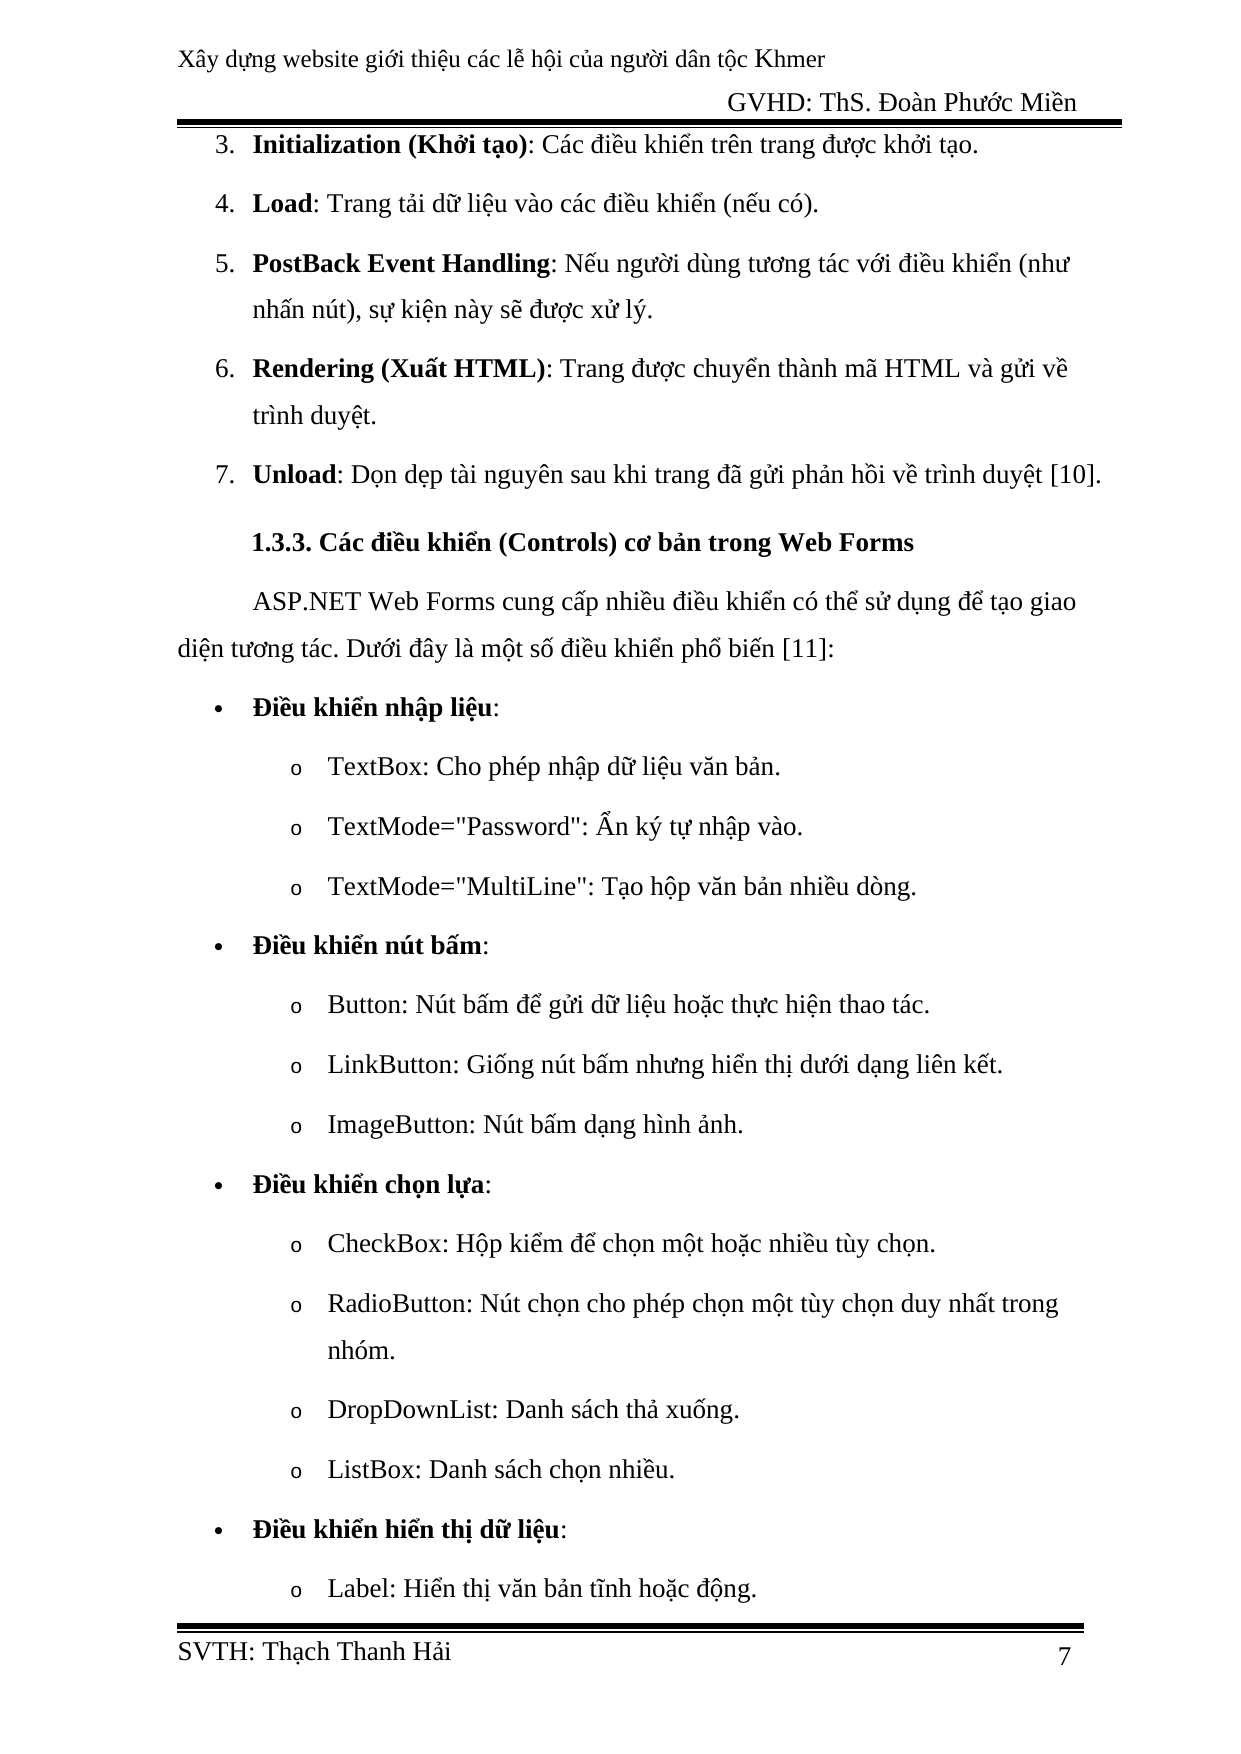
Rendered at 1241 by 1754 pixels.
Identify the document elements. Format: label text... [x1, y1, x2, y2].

subtitle 1.3.3. Các điều khiển (Controls) cơ bản trong Web Forms [177, 526, 1122, 557]
list TextBox: Cho phép nhập dữ liệu văn bản. [290, 750, 1122, 782]
list RadioButton: Nút chọn cho phép chọn một tùy chọn duy nhất trong nhóm. [290, 1287, 1122, 1365]
list Điều khiển nhập liệu: [215, 691, 1122, 722]
list Unload: Dọn dẹp tài nguyên sau khi trang đã gửi phản hồi về trình duyệt [10]. [215, 458, 1122, 489]
list Rendering (Xuất HTML): Trang được chuyển thành mã HTML và gửi về trình duyệt. [215, 352, 1122, 430]
list PostBack Event Handling: Nếu người dùng tương tác với điều khiển (như nhấn nút), sự kiện này sẽ được xử lý. [215, 247, 1122, 324]
list DropDownList: Danh sách thả xuống. [290, 1393, 1122, 1425]
list LinkButton: Giống nút bấm nhưng hiển thị dưới dạng liên kết. [290, 1048, 1122, 1080]
list ListBox: Danh sách chọn nhiều. [290, 1453, 1122, 1484]
list Điều khiển chọn lựa: [215, 1168, 1122, 1199]
list Load: Trang tải dữ liệu vào các điều khiển (nếu có). [215, 187, 1122, 219]
list Button: Nút bấm để gửi dữ liệu hoặc thực hiện thao tác. [290, 988, 1122, 1020]
list CheckBox: Hộp kiểm để chọn một hoặc nhiều tùy chọn. [290, 1227, 1122, 1259]
list TextMode="MultiLine": Tạo hộp văn bản nhiều dòng. [290, 869, 1122, 901]
list ImageButton: Nút bấm dạng hình ảnh. [290, 1108, 1122, 1140]
text ASP.NET Web Forms cung cấp nhiều điều khiển có thể sử dụng để tạo giao diện tương tác. Dưới đây là một số điều khiển phổ biến [11]: [177, 585, 1122, 663]
list TextMode="Password": Ẩn ký tự nhập vào. [290, 810, 1122, 841]
list Điều khiển nút bấm: [215, 929, 1122, 961]
list Điều khiển hiển thị dữ liệu: [215, 1513, 1122, 1544]
list Label: Hiển thị văn bản tĩnh hoặc động. [290, 1572, 1122, 1603]
list Initialization (Khởi tạo): Các điều khiển trên trang được khởi tạo. [215, 128, 1122, 159]
